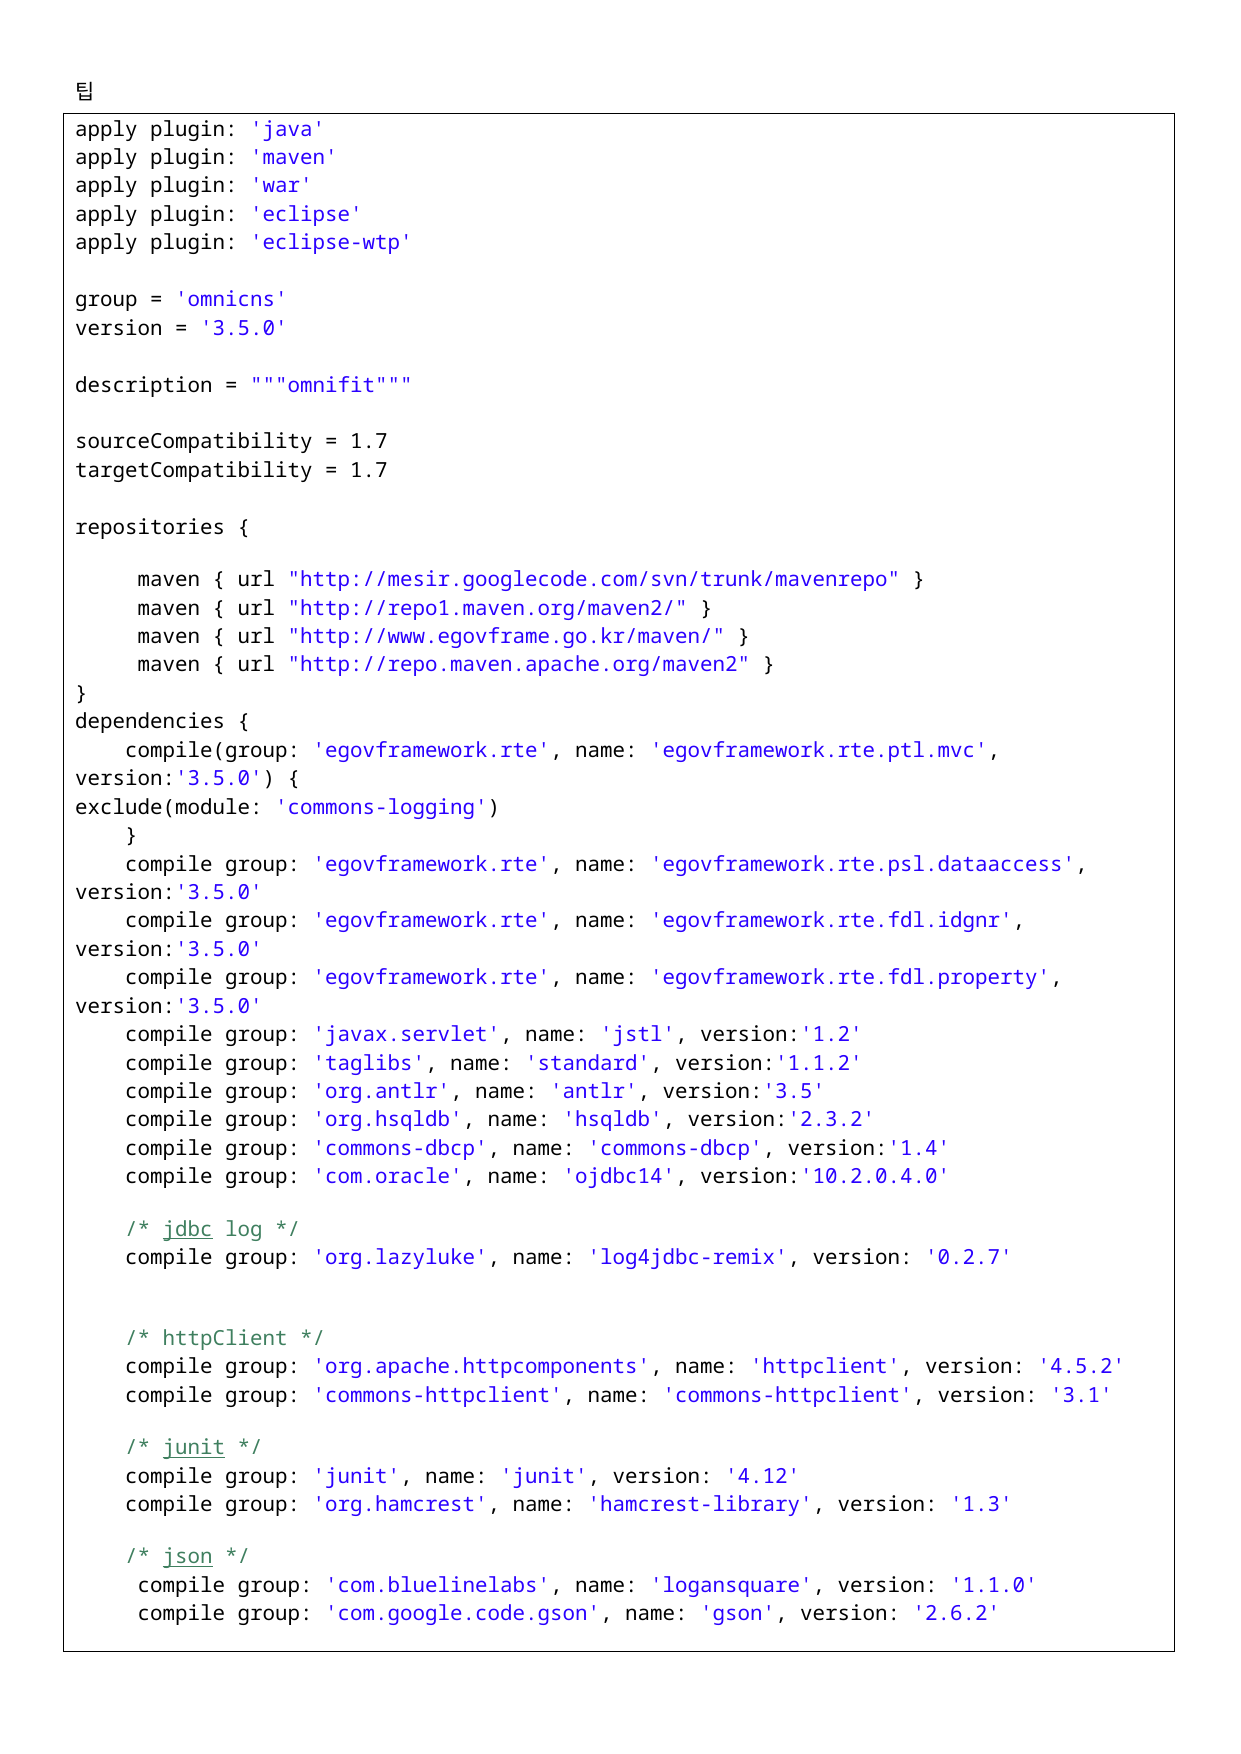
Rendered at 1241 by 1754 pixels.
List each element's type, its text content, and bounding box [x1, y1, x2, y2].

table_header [64, 114, 1174, 1651]
text 팁 [75, 75, 1165, 105]
